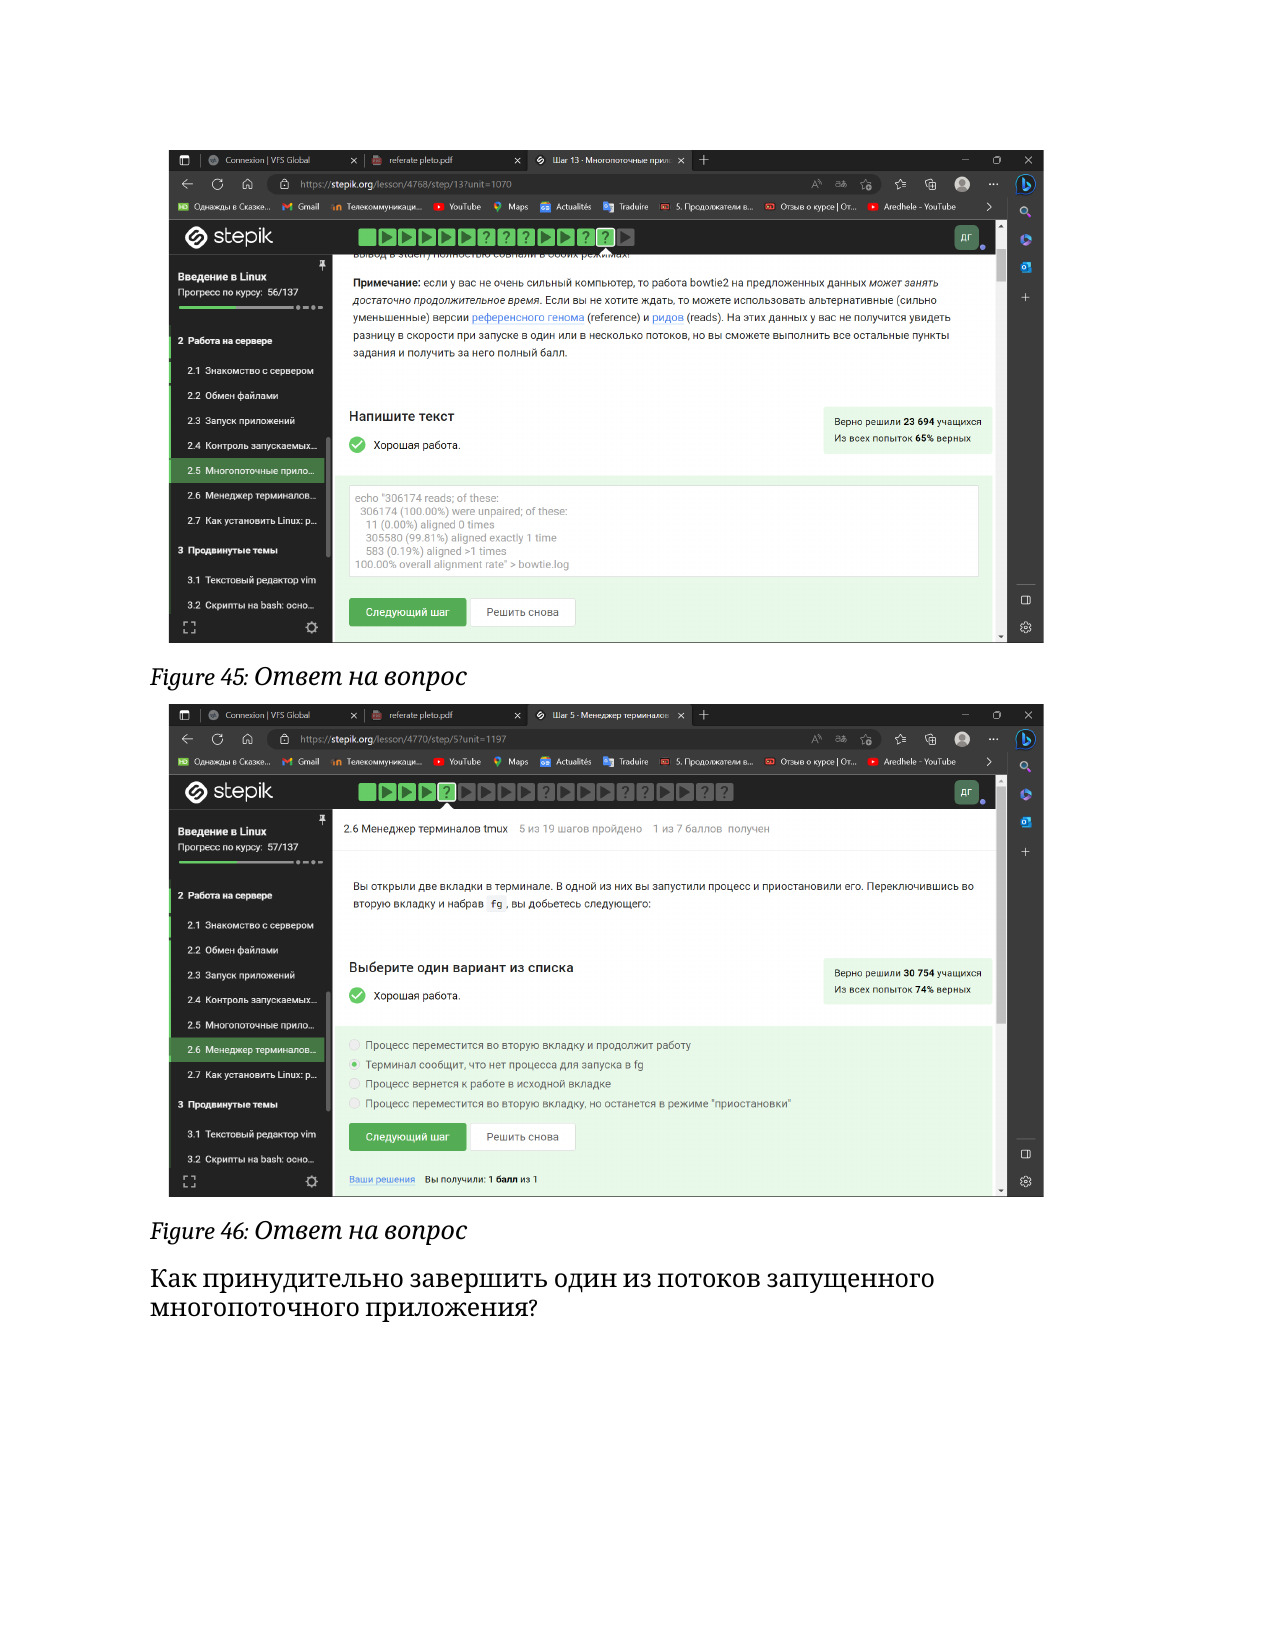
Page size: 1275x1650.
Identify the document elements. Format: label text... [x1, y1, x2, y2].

picture [168, 704, 1044, 1197]
picture [168, 150, 1044, 643]
text Как принудительно завершить один из потоков запущенного многопоточного приложения? [150, 1265, 1125, 1322]
text Figure 45: Ответ на вопрос [150, 663, 1125, 692]
text Figure 46: Ответ на вопрос [150, 1217, 1125, 1246]
